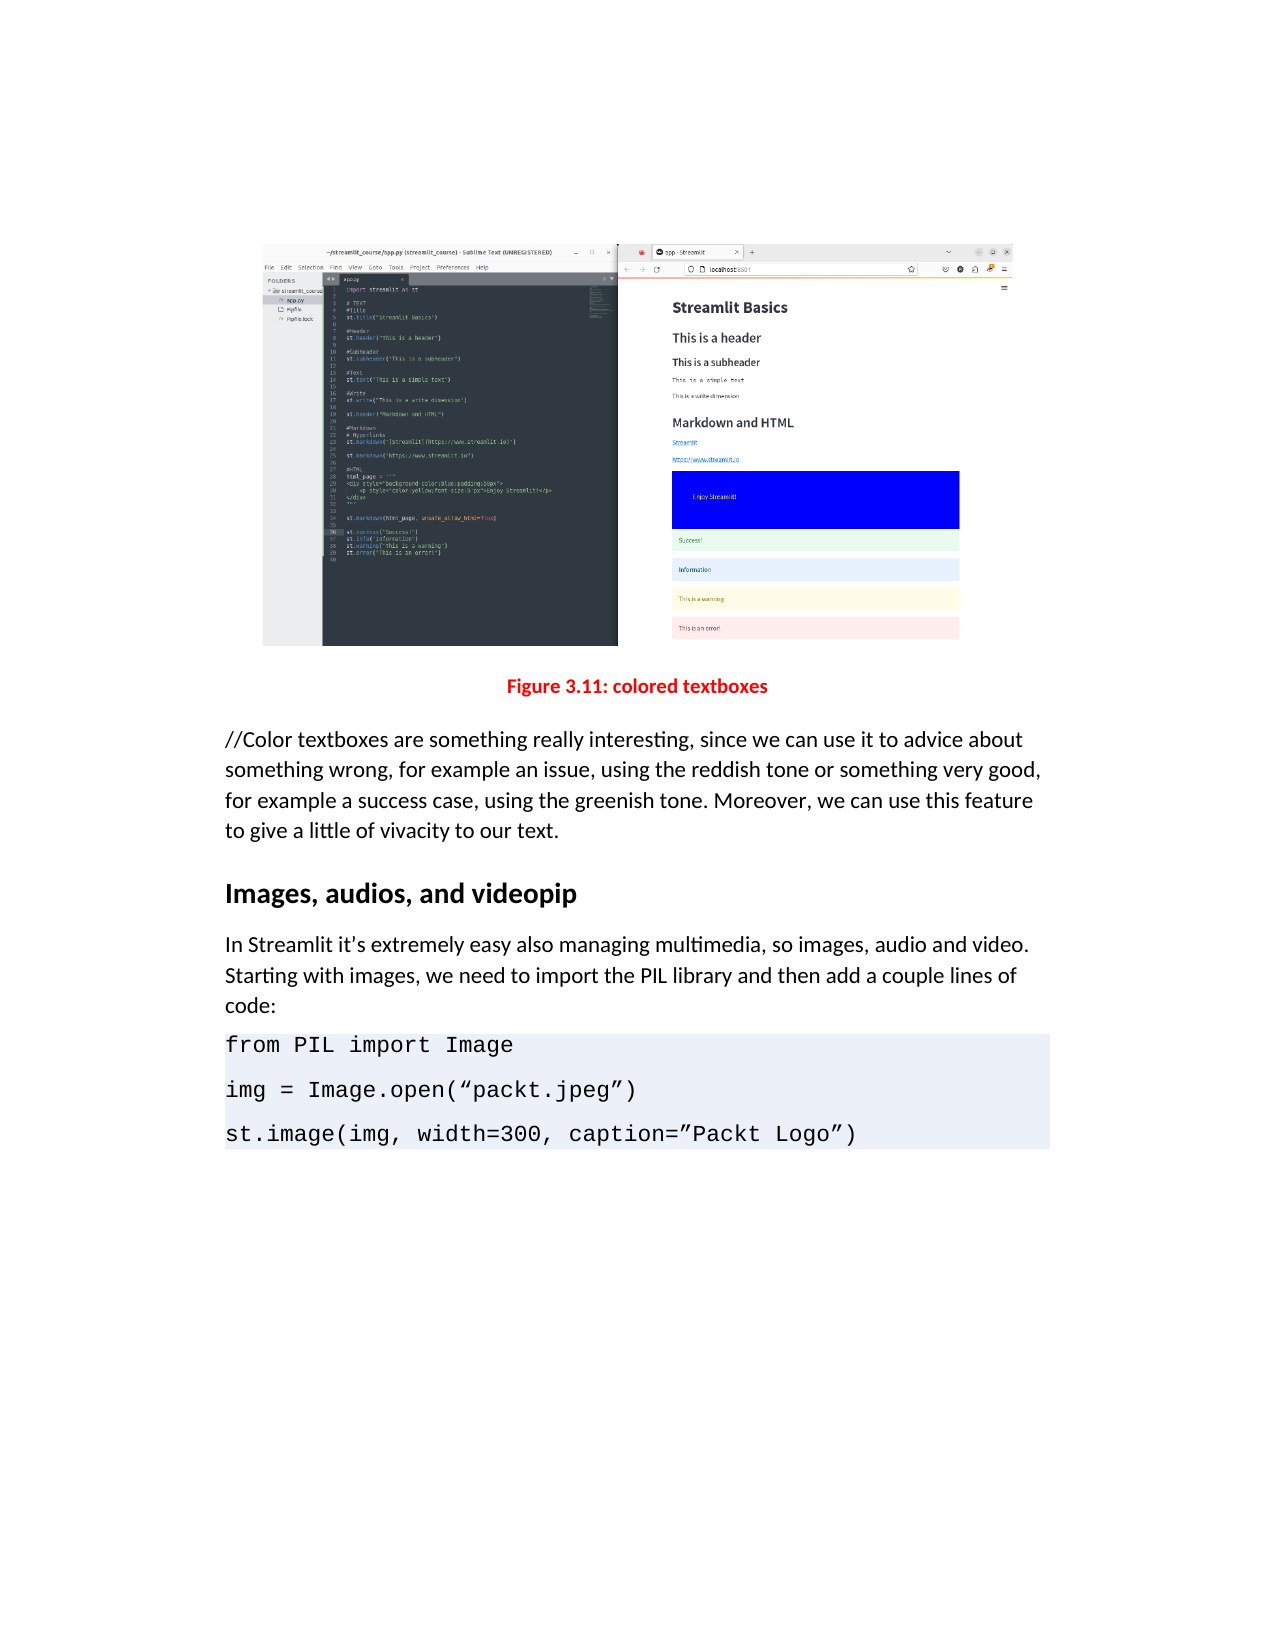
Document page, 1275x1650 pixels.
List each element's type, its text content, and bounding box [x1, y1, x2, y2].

text Figure 3.11: colored textboxes [225, 673, 1050, 698]
text st.image(img, width=300, caption=”Packt Logo”) [225, 1123, 1050, 1149]
text In Streamlit it’s extremely easy also managing multimedia, so images, audio and video. Starting with images, we need to import the PIL library and then add a couple lines of code: [225, 931, 1050, 1019]
text img = Image.open(“packt.jpeg”) [225, 1078, 1050, 1104]
picture [262, 244, 1013, 646]
text from PIL import Image [225, 1034, 1050, 1059]
subtitle Images, audios, and videopip [225, 875, 1050, 911]
text //Color textboxes are something really interesting, since we can use it to advice about something wrong, for example an issue, using the reddish tone or something very good, for example a success case, using the greenish tone. Moreover, we can use this feature to give a little of vivacity to our text. [225, 725, 1050, 844]
